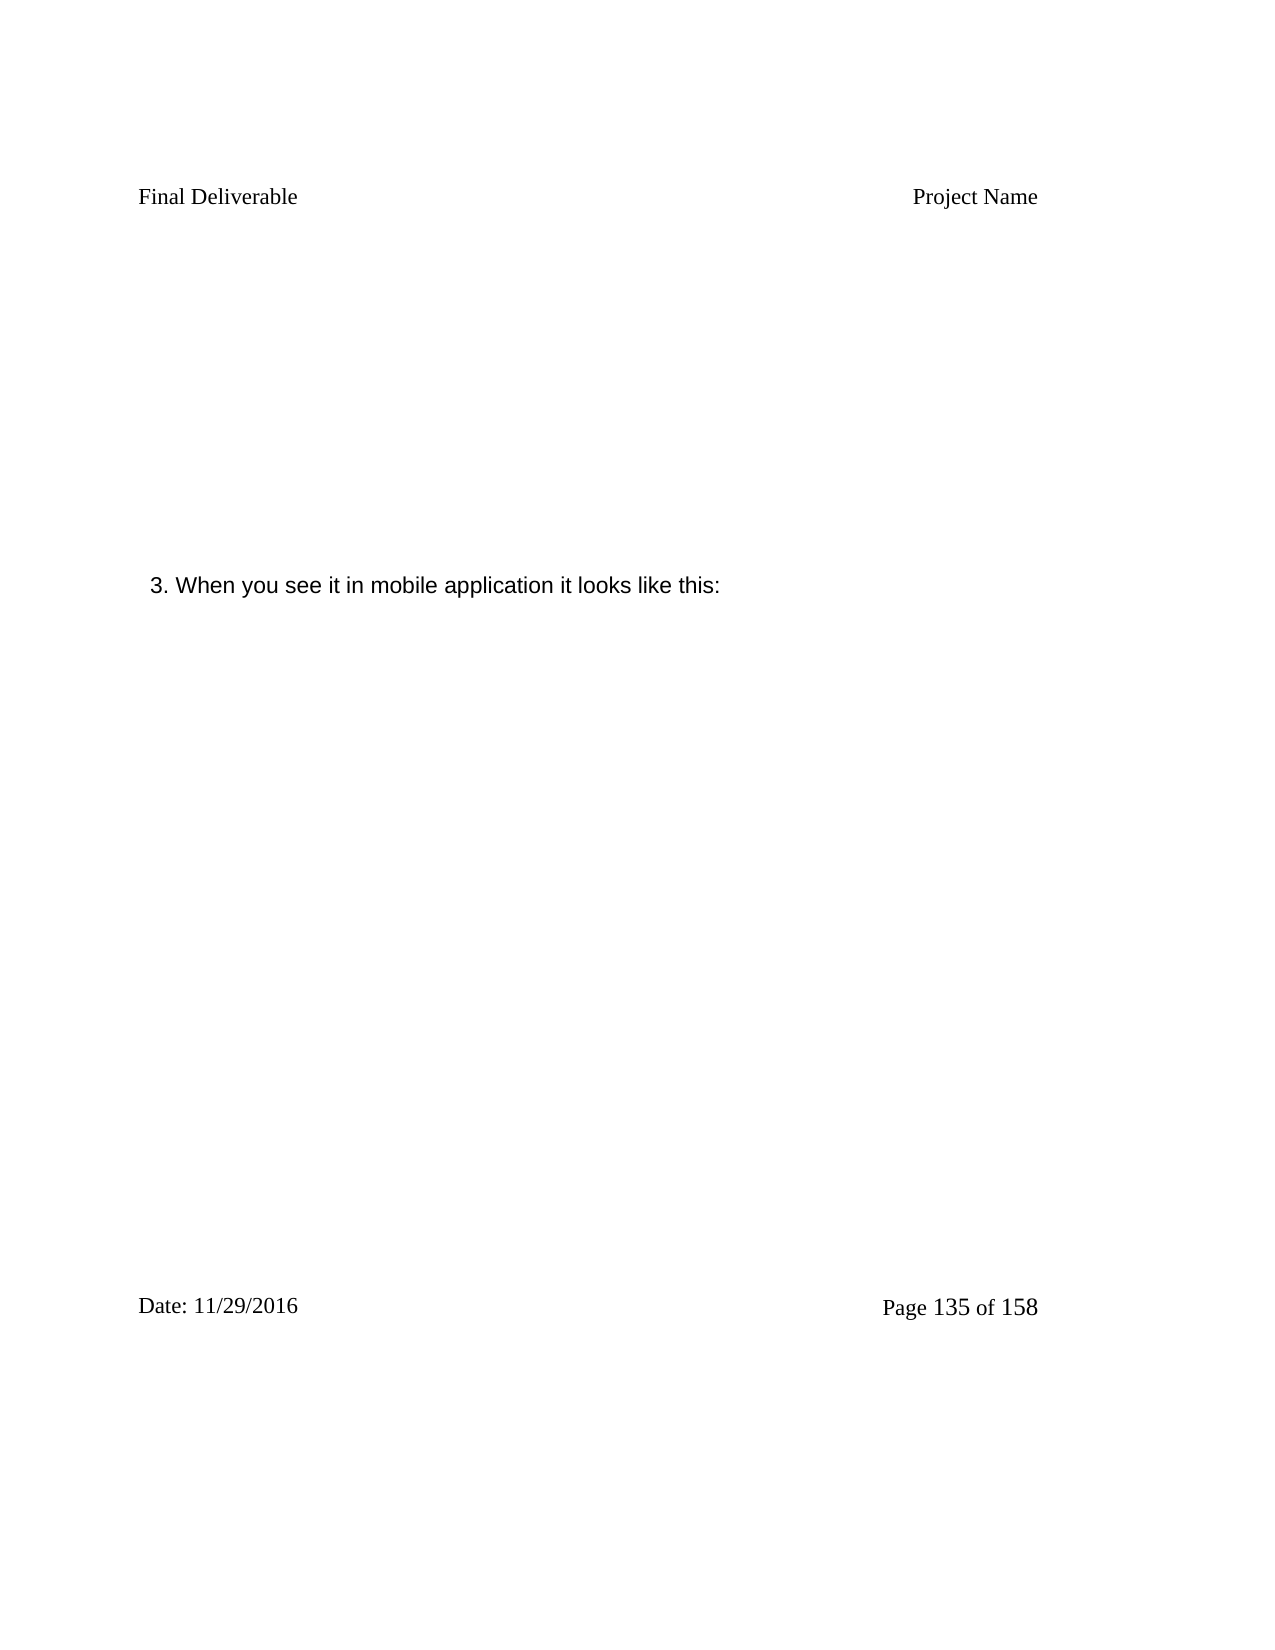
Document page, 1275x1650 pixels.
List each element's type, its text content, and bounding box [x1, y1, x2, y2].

text 3. When you see it in mobile application it looks like this: [150, 572, 1125, 598]
